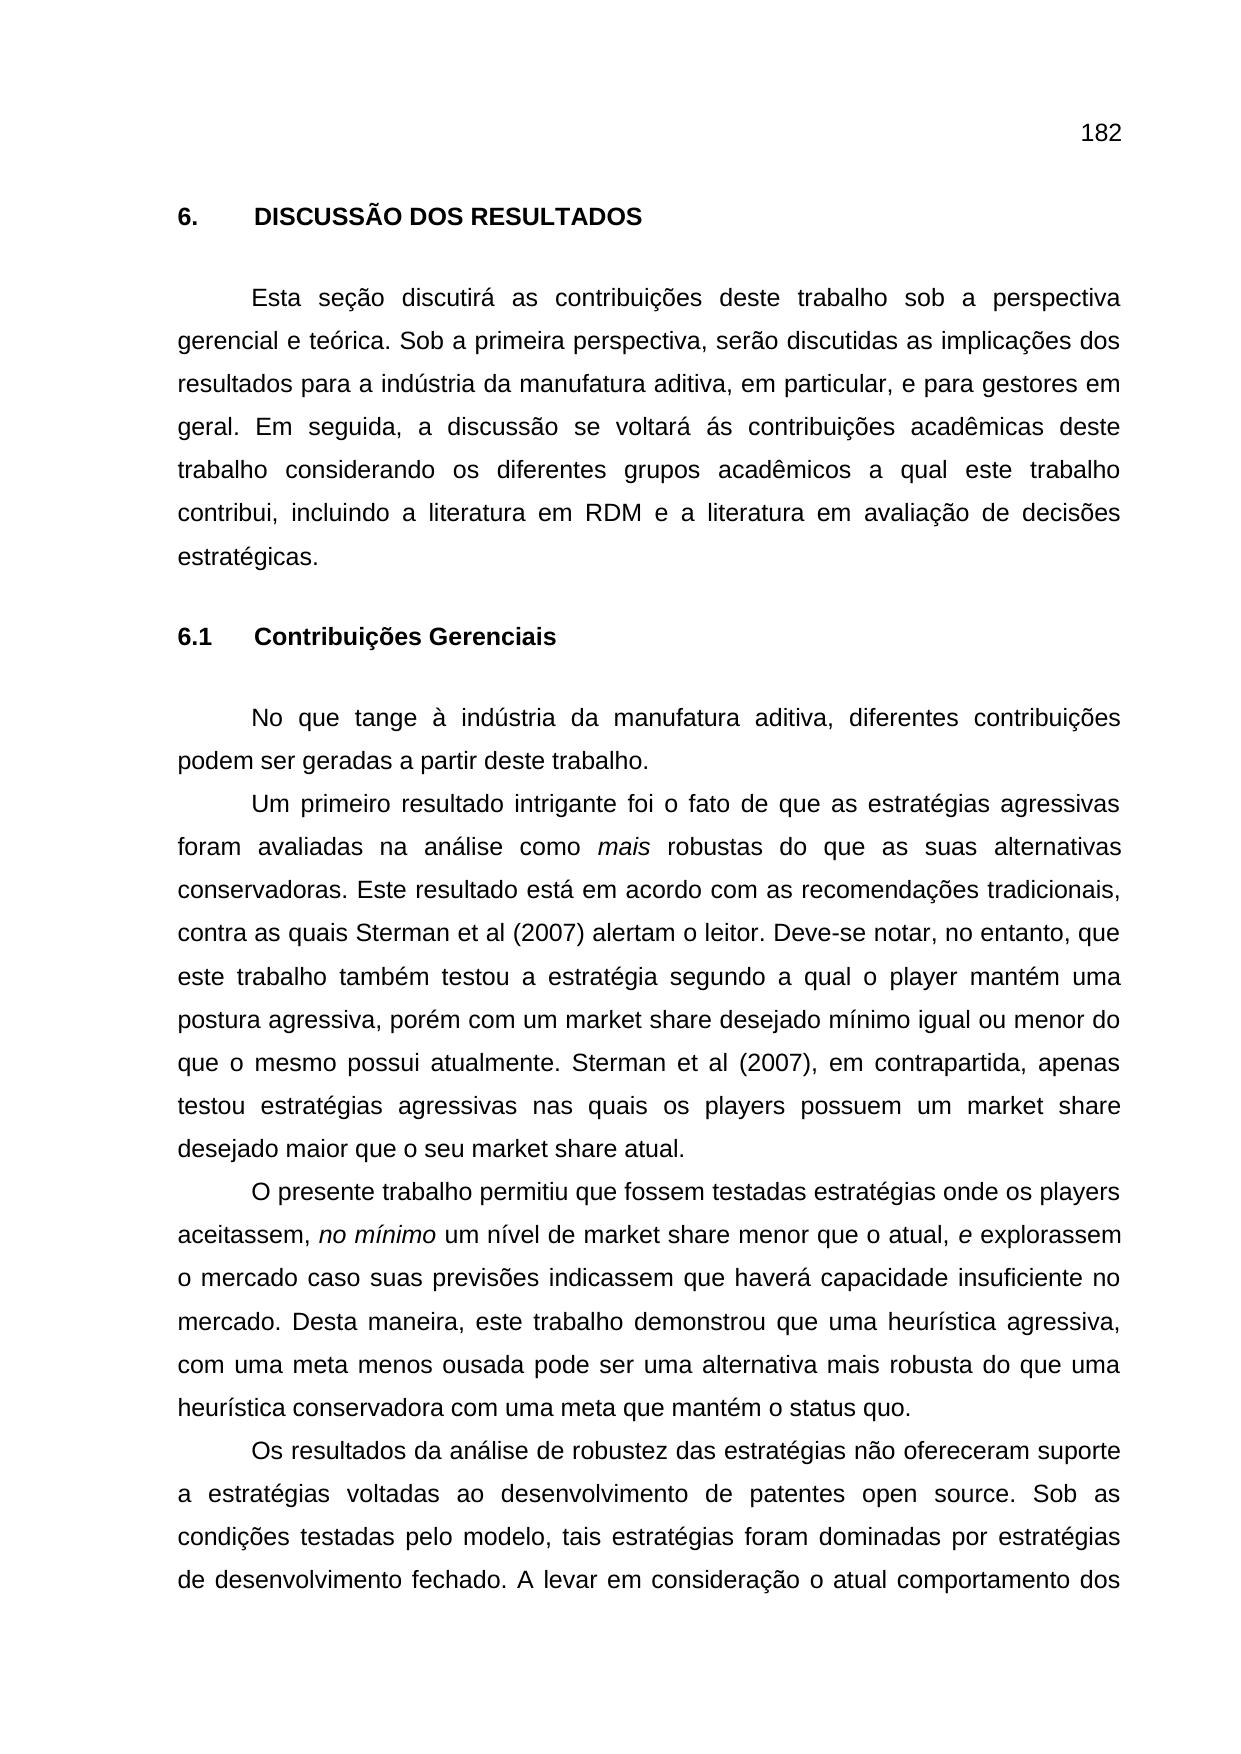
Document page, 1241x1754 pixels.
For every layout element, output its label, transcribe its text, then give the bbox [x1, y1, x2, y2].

subtitle DISCUSSÃO DOS RESULTADOS [177, 202, 1122, 231]
text O presente trabalho permitiu que fossem testadas estratégias onde os players aceitassem, no mínimo um nível de market share menor que o atual, e explorassem o mercado caso suas previsões indicassem que haverá capacidade insuficiente no mercado. Desta maneira, este trabalho demonstrou que uma heurística agressiva, com uma meta menos ousada pode ser uma alternativa mais robusta do que uma heurística conservadora com uma meta que mantém o status quo. [177, 1177, 1122, 1422]
text Um primeiro resultado intrigante foi o fato de que as estratégias agressivas foram avaliadas na análise como mais robustas do que as suas alternativas conservadoras. Este resultado está em acordo com as recomendações tradicionais, contra as quais Sterman et al (2007) alertam o leitor. Deve-se notar, no entanto, que este trabalho também testou a estratégia segundo a qual o player mantém uma postura agressiva, porém com um market share desejado mínimo igual ou menor do que o mesmo possui atualmente. Sterman et al (2007), em contrapartida, apenas testou estratégias agressivas nas quais os players possuem um market share desejado maior que o seu market share atual. [177, 789, 1122, 1163]
text Esta seção discutirá as contribuições deste trabalho sob a perspectiva gerencial e teórica. Sob a primeira perspectiva, serão discutidas as implicações dos resultados para a indústria da manufatura aditiva, em particular, e para gestores em geral. Em seguida, a discussão se voltará ás contribuições acadêmicas deste trabalho considerando os diferentes grupos acadêmicos a qual este trabalho contribui, incluindo a literatura em RDM e a literatura em avaliação de decisões estratégicas. [177, 283, 1122, 570]
subtitle Contribuições Gerenciais [177, 622, 1122, 651]
text No que tange à indústria da manufatura aditiva, diferentes contribuições podem ser geradas a partir deste trabalho. [177, 703, 1122, 775]
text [177, 1436, 1122, 1594]
